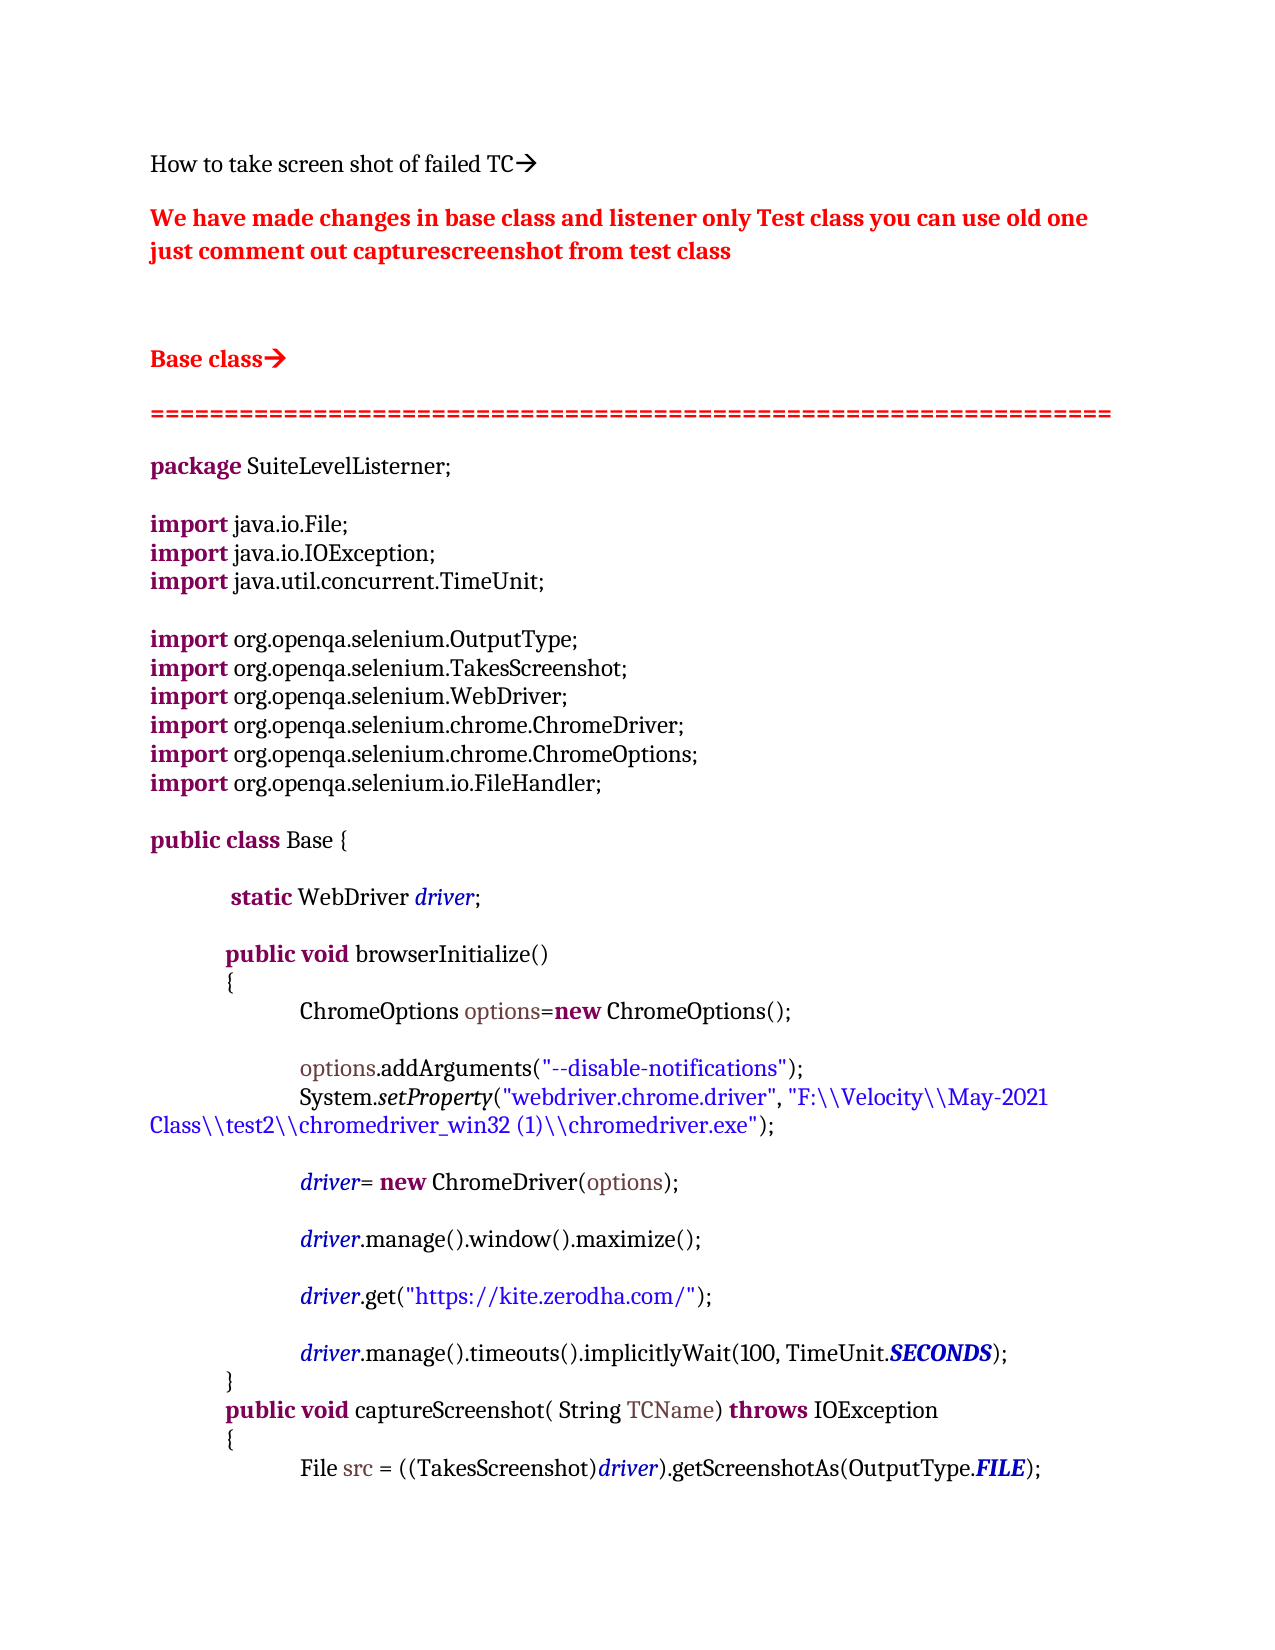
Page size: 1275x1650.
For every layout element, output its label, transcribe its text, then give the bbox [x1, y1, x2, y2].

text options.addArguments("--disable-notifications"); [150, 1054, 1125, 1083]
text static WebDriver driver; [150, 883, 1125, 912]
text ChromeOptions options=new ChromeOptions(); [150, 997, 1125, 1026]
text We have made changes in base class and listener only Test class you can use old one just comment out capturescreenshot from test class [150, 204, 1125, 266]
text import org.openqa.selenium.chrome.ChromeDriver; [150, 711, 1125, 740]
text driver.get("https://kite.zerodha.com/"); [150, 1282, 1125, 1310]
text driver.manage().timeouts().implicitlyWait(100, TimeUnit.SECONDS); [150, 1338, 1125, 1367]
text System.setProperty("webdriver.chrome.driver", "F:\\Velocity\\May-2021 Class\\test2\\chromedriver_win32 (1)\\chromedriver.exe"); [150, 1083, 1125, 1140]
text ================================================================= [150, 398, 1125, 427]
text How to take screen shot of failed TC [150, 150, 1125, 179]
text import java.io.IOException; [150, 538, 1125, 567]
text import org.openqa.selenium.OutputType; [150, 625, 1125, 653]
text { [150, 968, 1125, 997]
text import org.openqa.selenium.TakesScreenshot; [150, 653, 1125, 682]
text import org.openqa.selenium.chrome.ChromeOptions; [150, 740, 1125, 768]
text { [150, 1425, 1125, 1453]
text public void browserInitialize() [150, 939, 1125, 968]
text package SuiteLevelListerner; [150, 452, 1125, 481]
text File src = ((TakesScreenshot)driver).getScreenshotAs(OutputType.FILE); [150, 1453, 1125, 1482]
text import java.io.File; [150, 510, 1125, 538]
text driver.manage().window().maximize(); [150, 1225, 1125, 1254]
text public void captureScreenshot( String TCName) throws IOException [150, 1396, 1125, 1425]
text public class Base { [150, 826, 1125, 855]
text import java.util.concurrent.TimeUnit; [150, 567, 1125, 596]
text driver= new ChromeDriver(options); [150, 1168, 1125, 1197]
text } [150, 1367, 1125, 1396]
text import org.openqa.selenium.WebDriver; [150, 682, 1125, 711]
text Base class [150, 344, 1125, 373]
text import org.openqa.selenium.io.FileHandler; [150, 768, 1125, 797]
